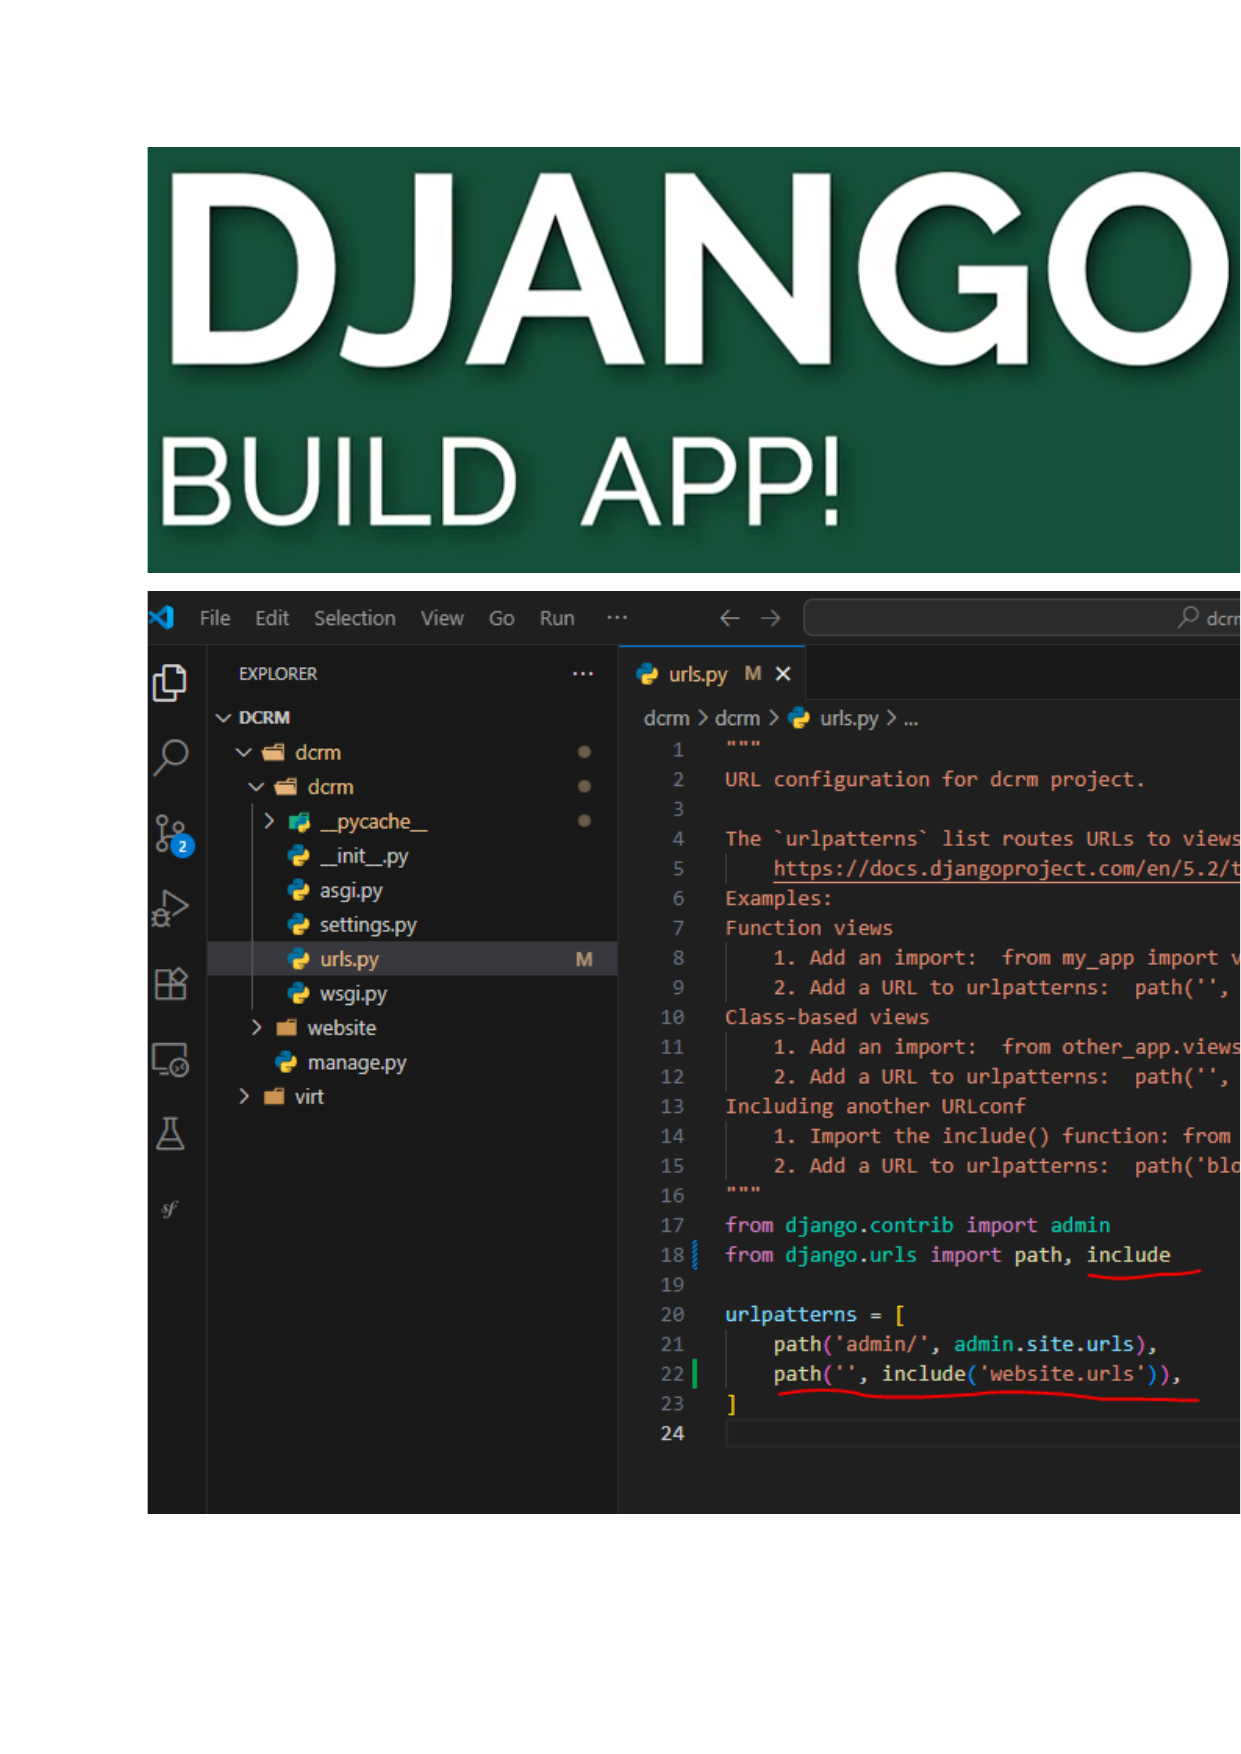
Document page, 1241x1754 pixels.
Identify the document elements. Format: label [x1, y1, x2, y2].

picture [147, 591, 1241, 1514]
picture [147, 147, 1241, 573]
